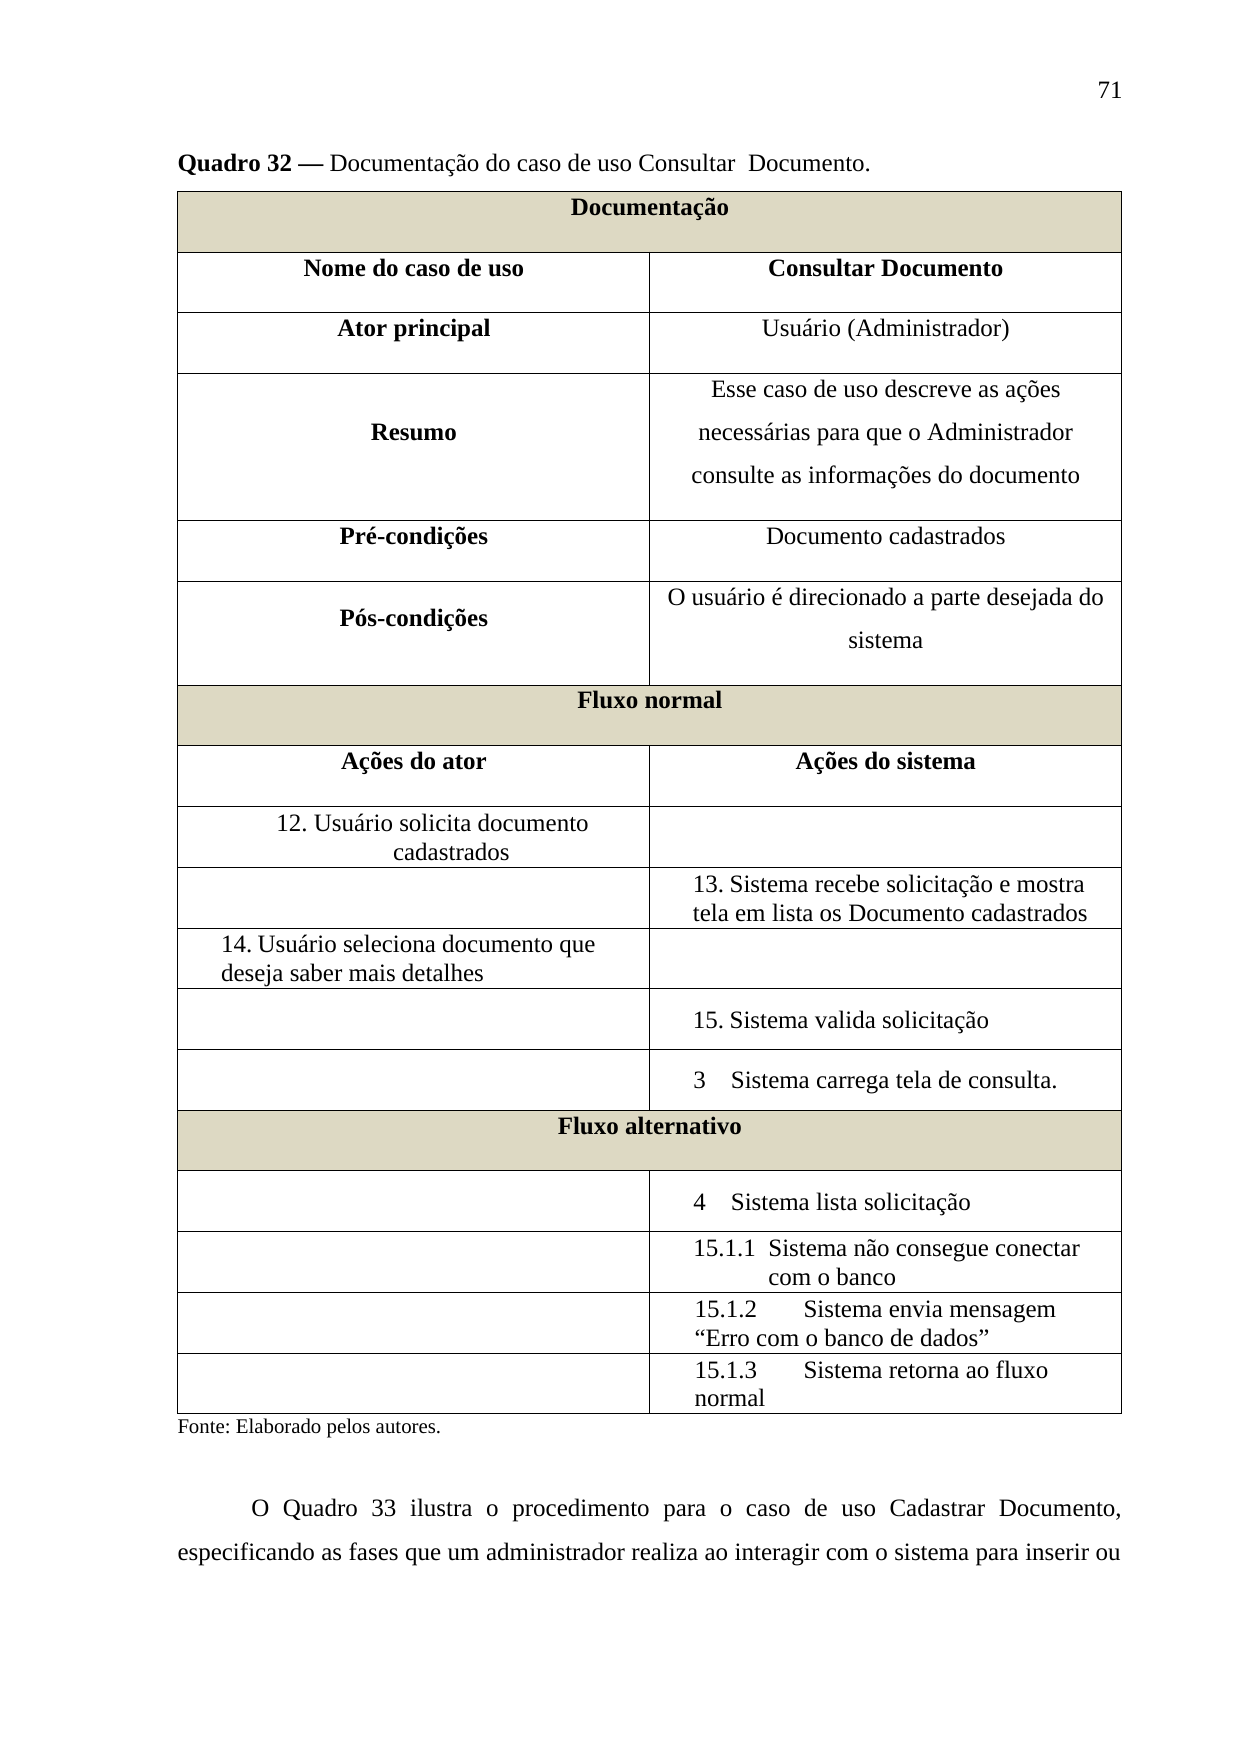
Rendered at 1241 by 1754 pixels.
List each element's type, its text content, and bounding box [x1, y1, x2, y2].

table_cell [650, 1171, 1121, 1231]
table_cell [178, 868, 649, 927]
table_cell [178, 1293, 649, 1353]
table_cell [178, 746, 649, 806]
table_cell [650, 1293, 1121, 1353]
text Fonte: Elaborado pelos autores. [177, 1414, 1122, 1438]
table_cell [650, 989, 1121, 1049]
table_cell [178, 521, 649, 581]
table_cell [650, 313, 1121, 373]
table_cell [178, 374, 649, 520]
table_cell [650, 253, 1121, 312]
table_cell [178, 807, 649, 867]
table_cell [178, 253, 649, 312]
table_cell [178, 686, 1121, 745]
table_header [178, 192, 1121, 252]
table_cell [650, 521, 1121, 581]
text Quadro 32 — Documentação do caso de uso Consultar Documento. [177, 148, 1122, 176]
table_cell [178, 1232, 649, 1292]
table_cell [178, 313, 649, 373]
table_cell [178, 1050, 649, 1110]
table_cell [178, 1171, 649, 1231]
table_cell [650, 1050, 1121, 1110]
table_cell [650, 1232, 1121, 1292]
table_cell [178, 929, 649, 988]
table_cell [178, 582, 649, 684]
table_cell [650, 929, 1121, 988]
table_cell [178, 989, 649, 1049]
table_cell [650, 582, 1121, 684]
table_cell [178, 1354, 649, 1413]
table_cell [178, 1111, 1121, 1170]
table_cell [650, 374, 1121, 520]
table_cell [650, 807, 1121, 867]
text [177, 1493, 1122, 1565]
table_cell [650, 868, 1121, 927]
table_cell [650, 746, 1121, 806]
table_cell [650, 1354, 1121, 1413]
